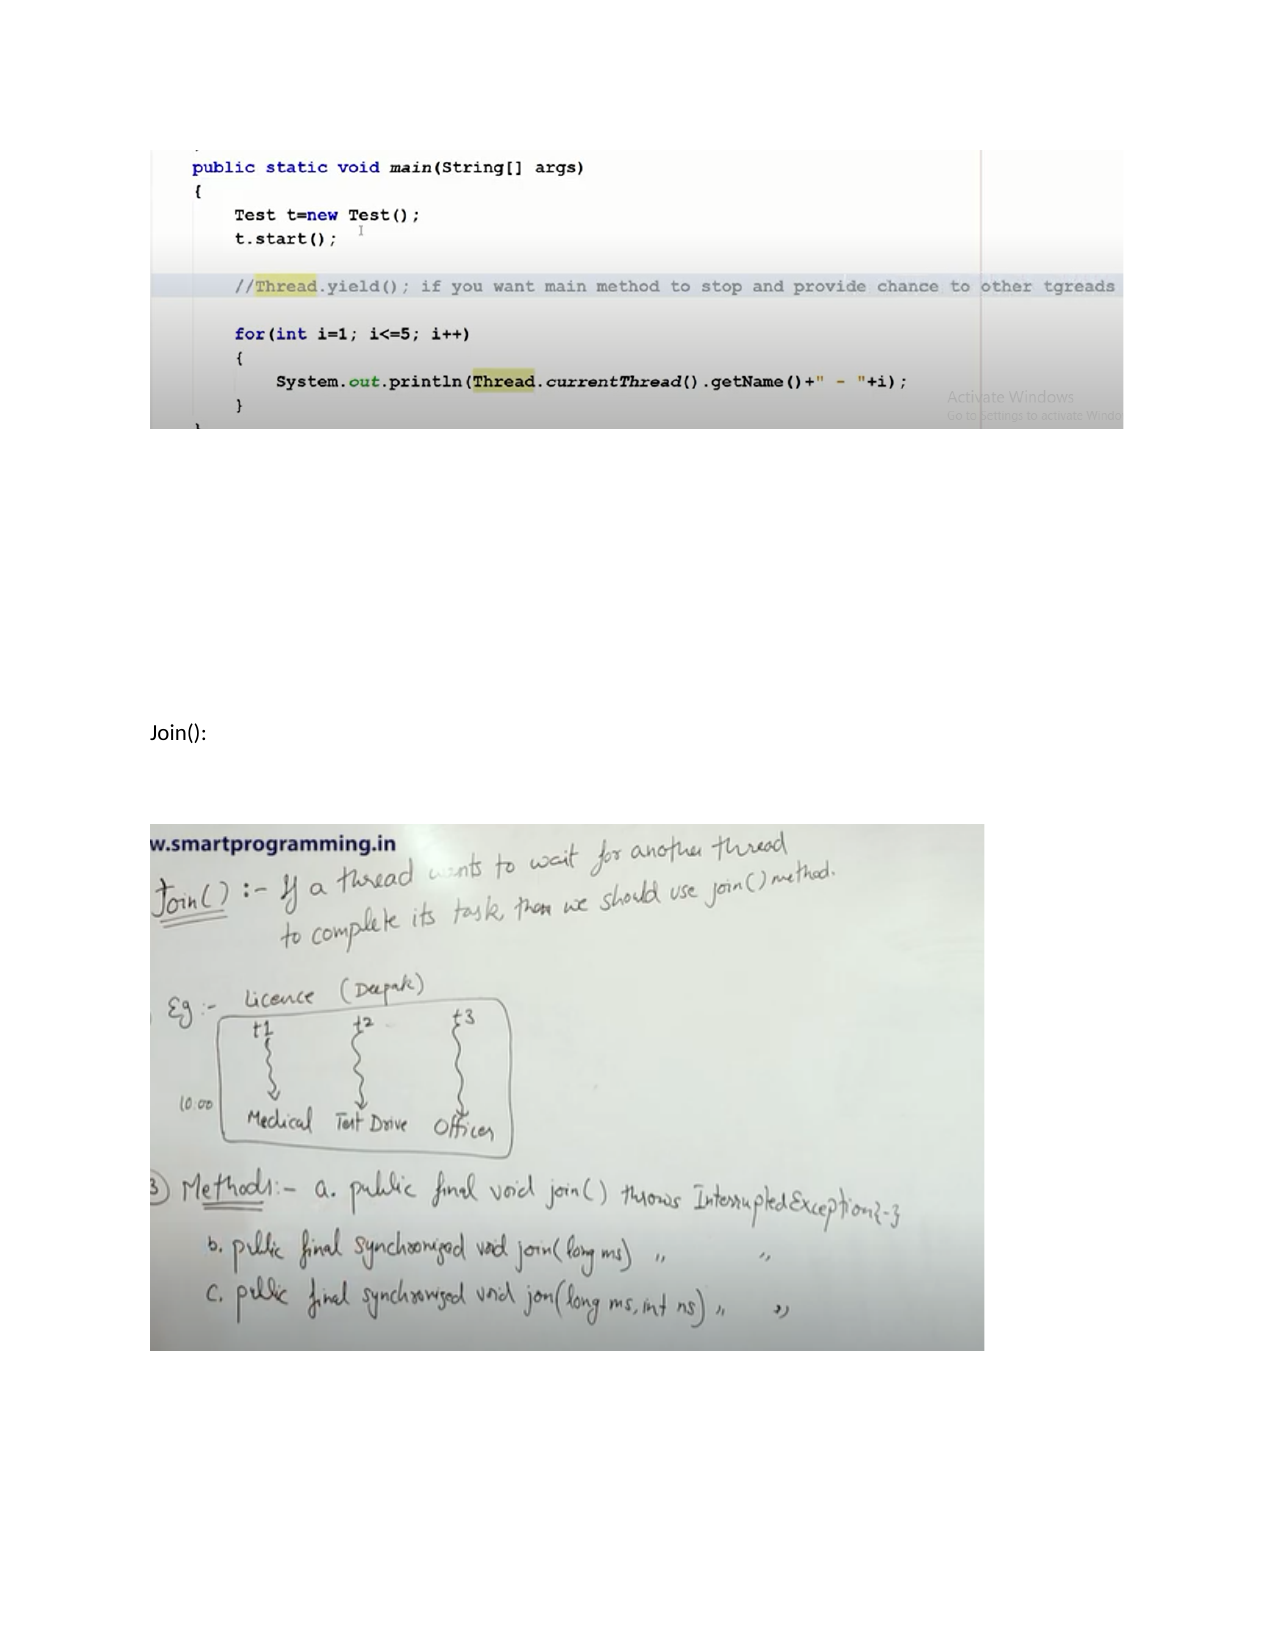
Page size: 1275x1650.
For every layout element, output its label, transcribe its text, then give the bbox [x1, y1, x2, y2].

picture [150, 824, 985, 1351]
text Join(): [150, 718, 1125, 746]
picture [150, 150, 1124, 429]
